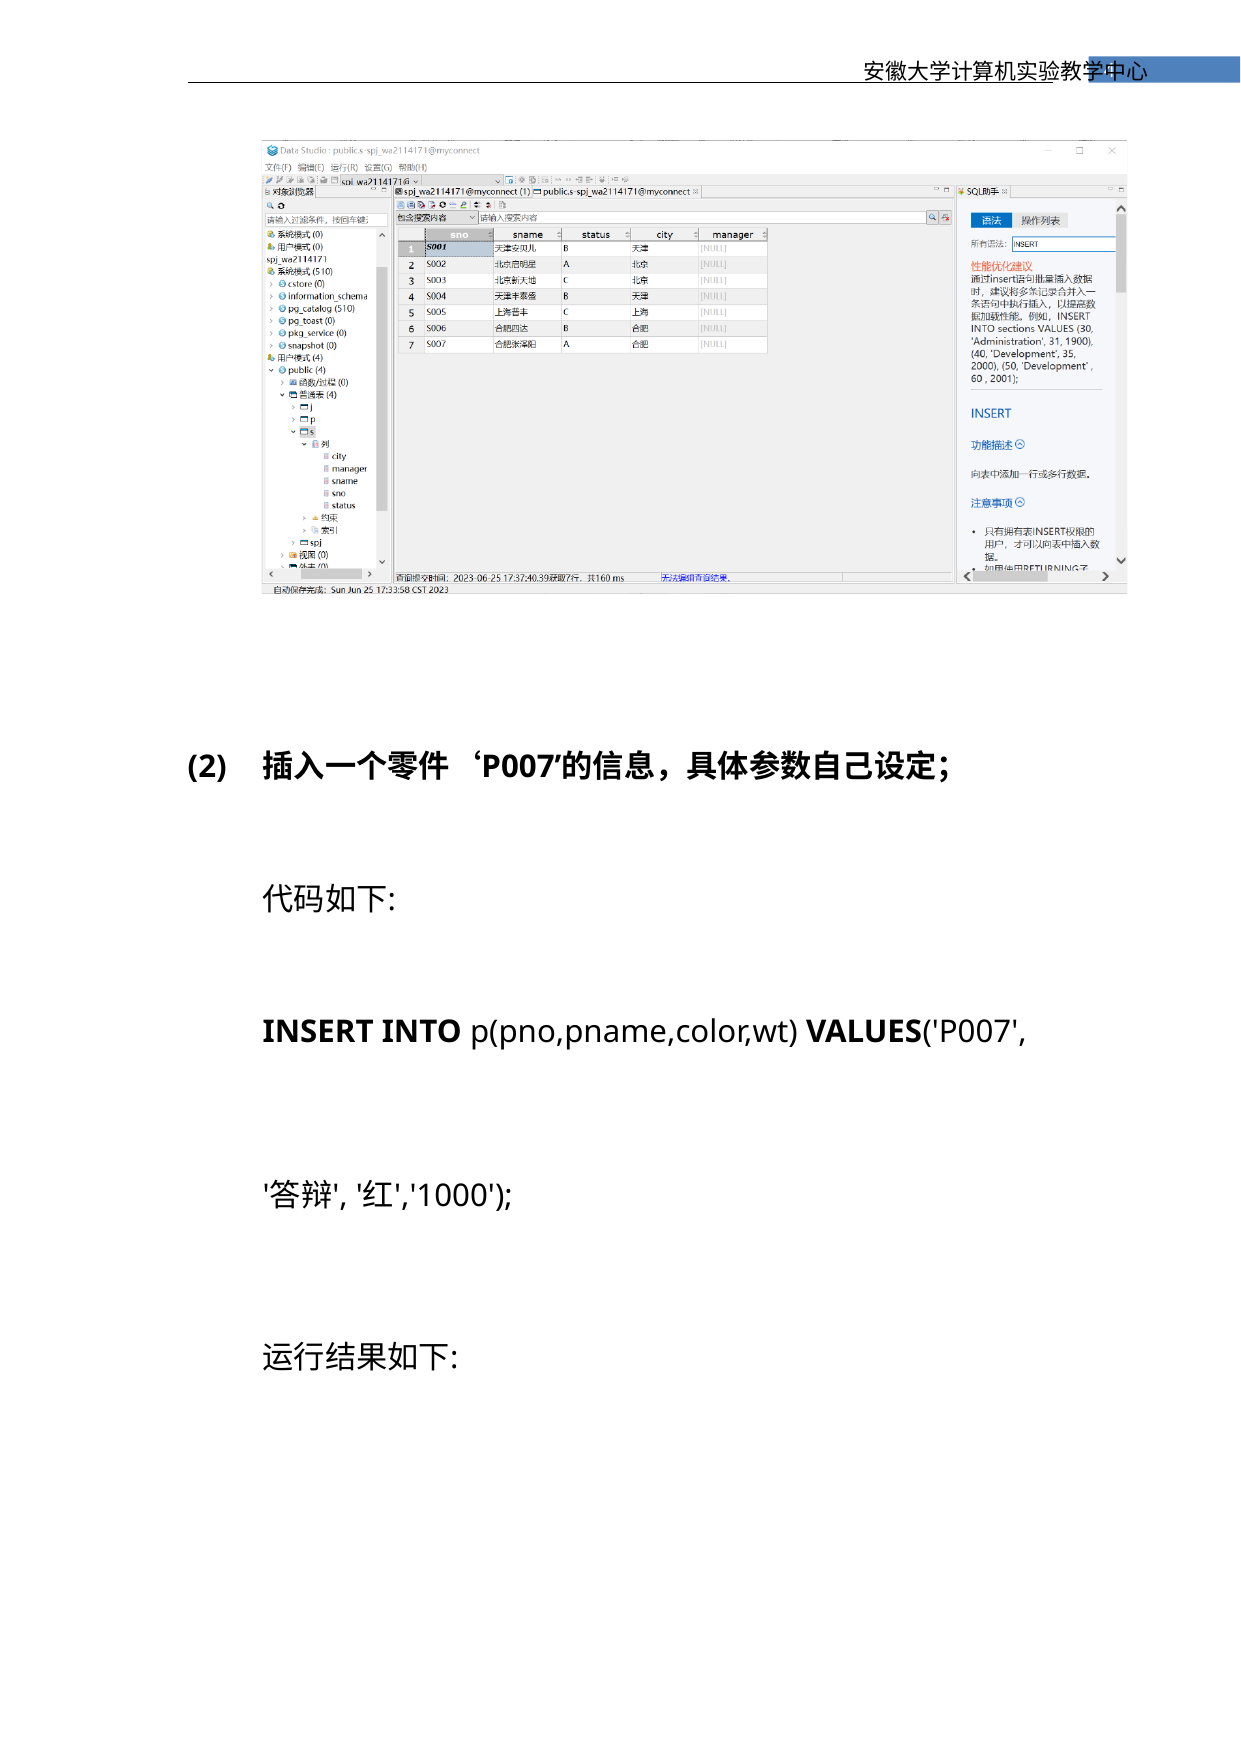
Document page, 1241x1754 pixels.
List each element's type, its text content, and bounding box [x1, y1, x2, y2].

list 插入一个零件‘P007’的信息，具体参数自己设定； [187, 731, 1053, 796]
list INSERT INTO p(pno,pname,color,wt) VALUES('P007', '答辩', '红','1000'); 运行结果如下: [262, 998, 1053, 1388]
picture [261, 140, 1128, 594]
list 代码如下: [262, 864, 1053, 929]
